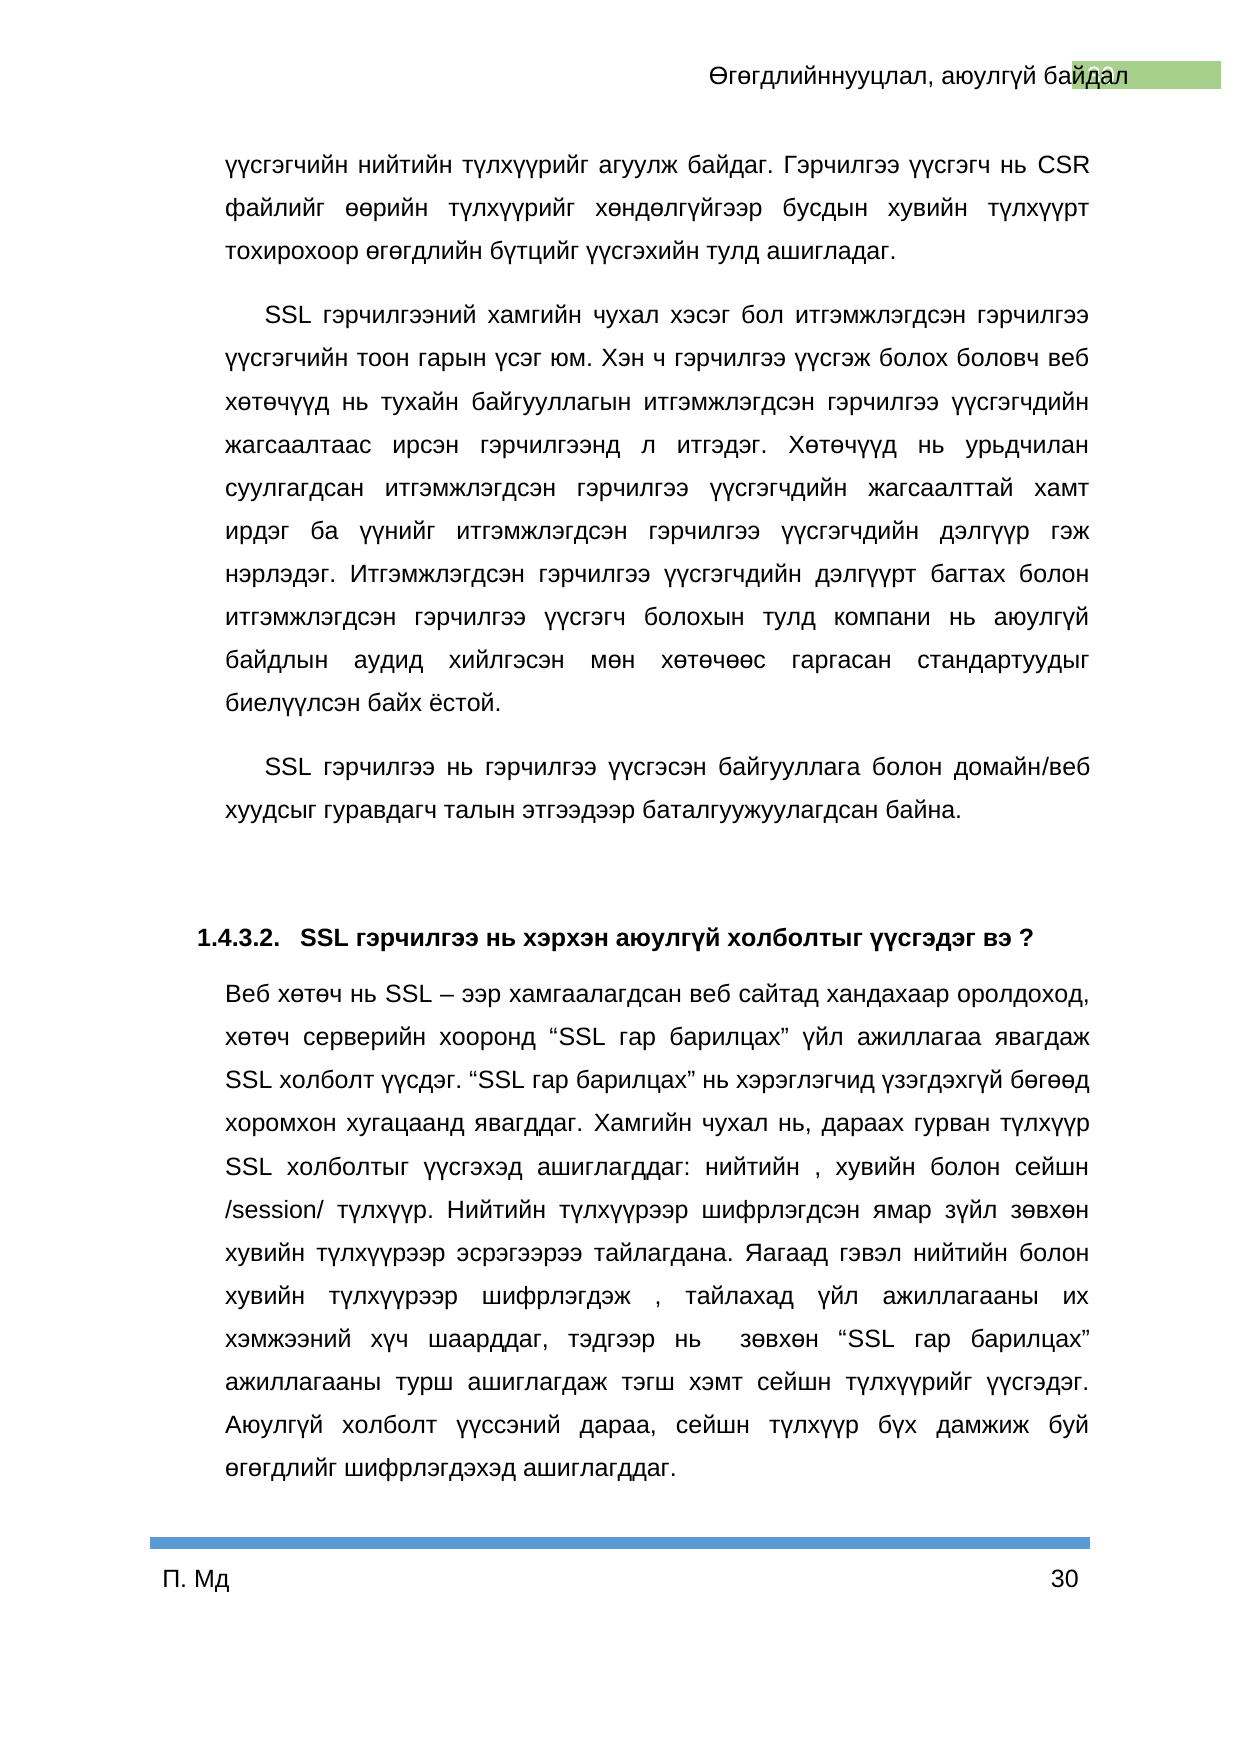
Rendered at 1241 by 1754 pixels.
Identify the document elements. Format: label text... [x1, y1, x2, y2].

text SSL гэрчилгээ нь гэрчилгээ үүсгэсэн байгууллага болон домайн/веб хуудсыг гуравдагч талын этгээдээр баталгуужуулагдсан байна. [225, 752, 1090, 824]
list SSL гэрчилгээ нь хэрхэн аюулгүй холболтыг үүсгэдэг вэ ? [197, 923, 1090, 952]
text SSL гэрчилгээний хамгийн чухал хэсэг бол итгэмжлэгдсэн гэрчилгээ үүсгэгчийн тоон гарын үсэг юм. Хэн ч гэрчилгээ үүсгэж болох боловч веб хөтөчүүд нь тухайн байгууллагын итгэмжлэгдсэн гэрчилгээ үүсгэгчдийн жагсаалтаас ирсэн гэрчилгээнд л итгэдэг. Хөтөчүүд нь урьдчилан суулгагдсан итгэмжлэгдсэн гэрчилгээ үүсгэгчдийн жагсаалттай хамт ирдэг ба үүнийг итгэмжлэгдсэн гэрчилгээ үүсгэгчдийн дэлгүүр гэж нэрлэдэг. Итгэмжлэгдсэн гэрчилгээ үүсгэгчдийн дэлгүүрт багтах болон итгэмжлэгдсэн гэрчилгээ үүсгэгч болохын тулд компани нь аюулгүй байдлын аудид хийлгэсэн мөн хөтөчөөс гаргасан стандартуудыг биелүүлсэн байх ёстой. [225, 300, 1090, 717]
text Веб хөтөч нь SSL – ээр хамгаалагдсан веб сайтад хандахаар оролдоход, хөтөч серверийн хооронд “SSL гар барилцах” үйл ажиллагаа явагдаж SSL холболт үүсдэг. “SSL гар барилцах” нь хэрэглэгчид үзэгдэхгүй бөгөөд хоромхон хугацаанд явагддаг. Хамгийн чухал нь, дараах гурван түлхүүр SSL холболтыг үүсгэхэд ашиглагддаг: нийтийн , хувийн болон сейшн /session/ түлхүүр. Нийтийн түлхүүрээр шифрлэгдсэн ямар зүйл зөвхөн хувийн түлхүүрээр эсрэгээрээ тайлагдана. Яагаад гэвэл нийтийн болон хувийн түлхүүрээр шифрлэгдэж , тайлахад үйл ажиллагааны их хэмжээний хүч шаарддаг, тэдгээр нь зөвхөн “SSL гар барилцах” ажиллагааны турш ашиглагдаж тэгш хэмт сейшн түлхүүрийг үүсгэдэг. Аюулгүй холболт үүссэний дараа, сейшн түлхүүр бүх дамжиж буй өгөгдлийг шифрлэгдэхэд ашиглагддаг. [225, 979, 1090, 1482]
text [225, 150, 1090, 265]
